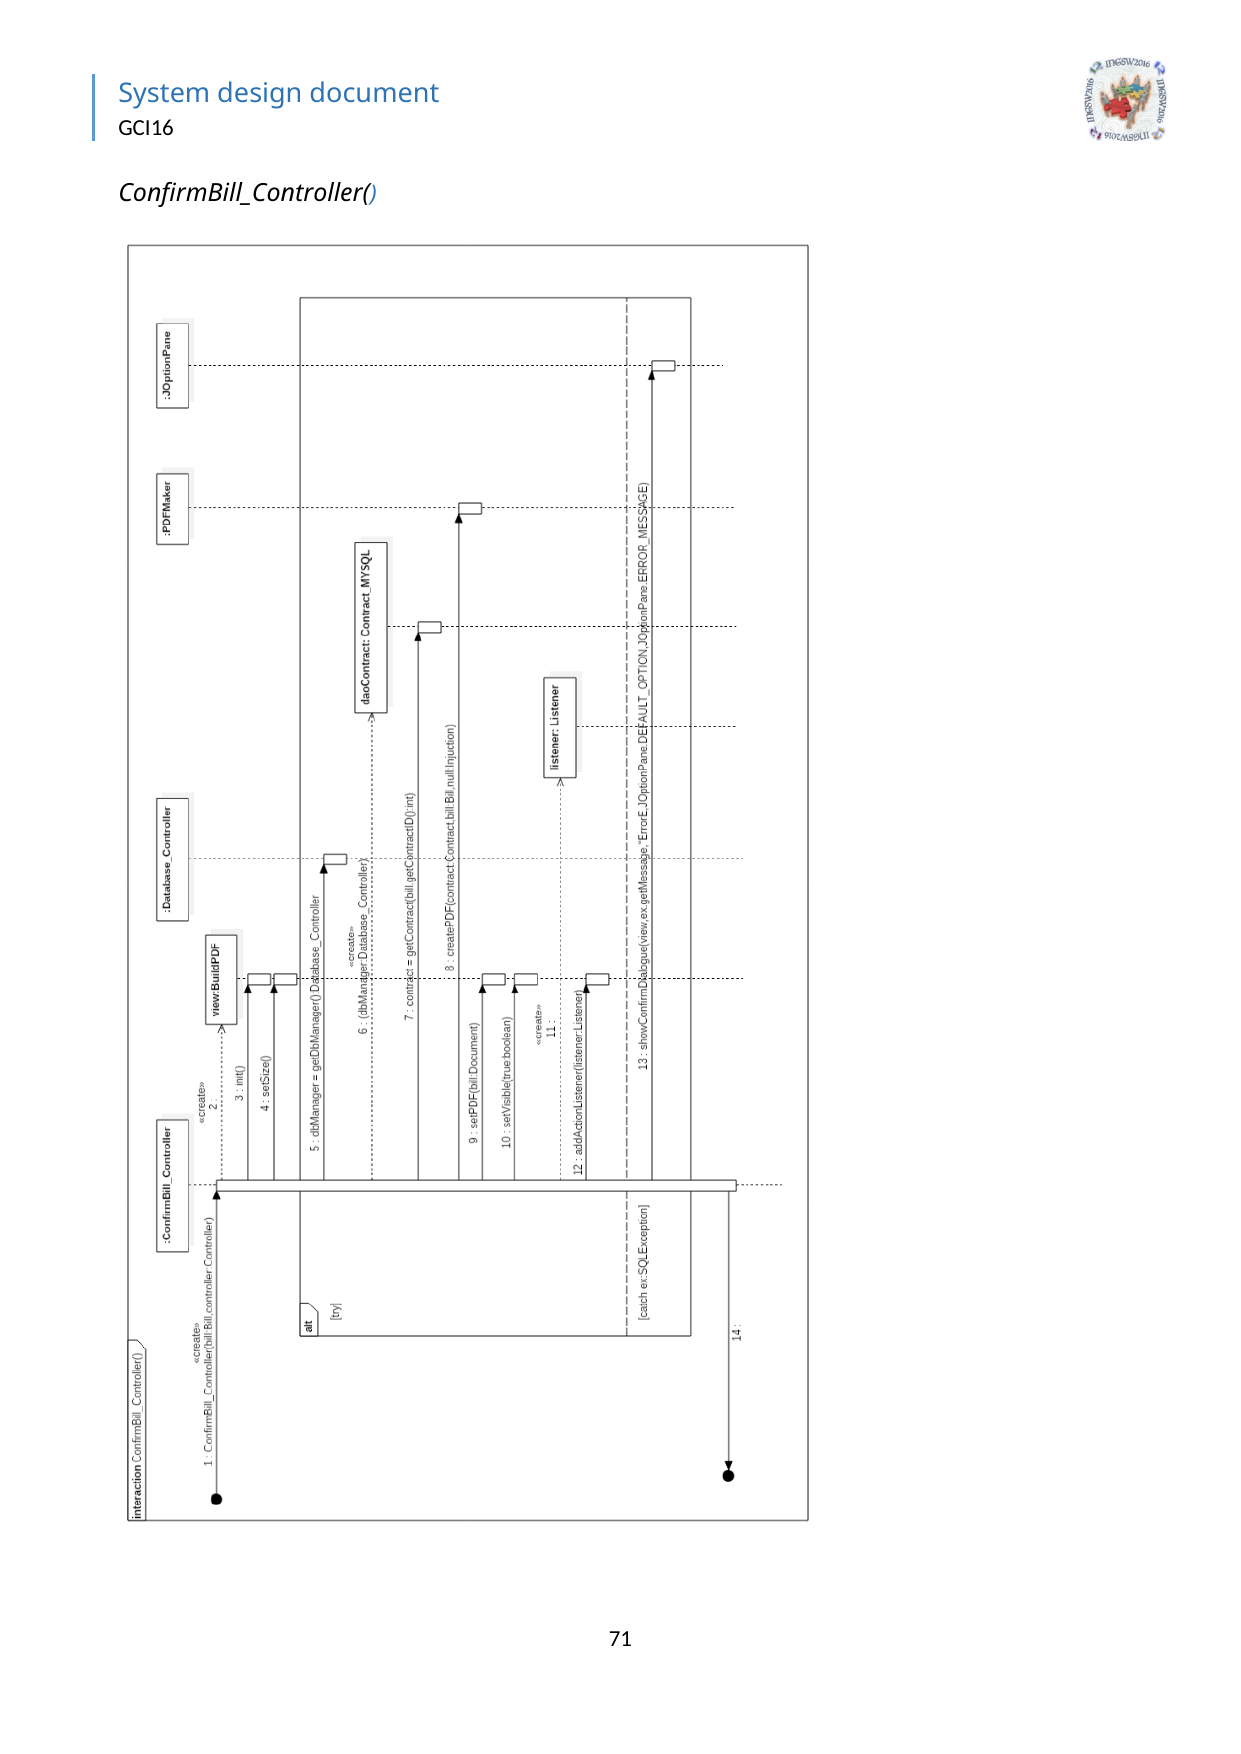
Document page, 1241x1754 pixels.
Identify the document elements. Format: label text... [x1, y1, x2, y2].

picture [1076, 55, 1171, 149]
subtitle ConfirmBill_Controller() [118, 175, 1122, 209]
picture [120, 214, 839, 1527]
